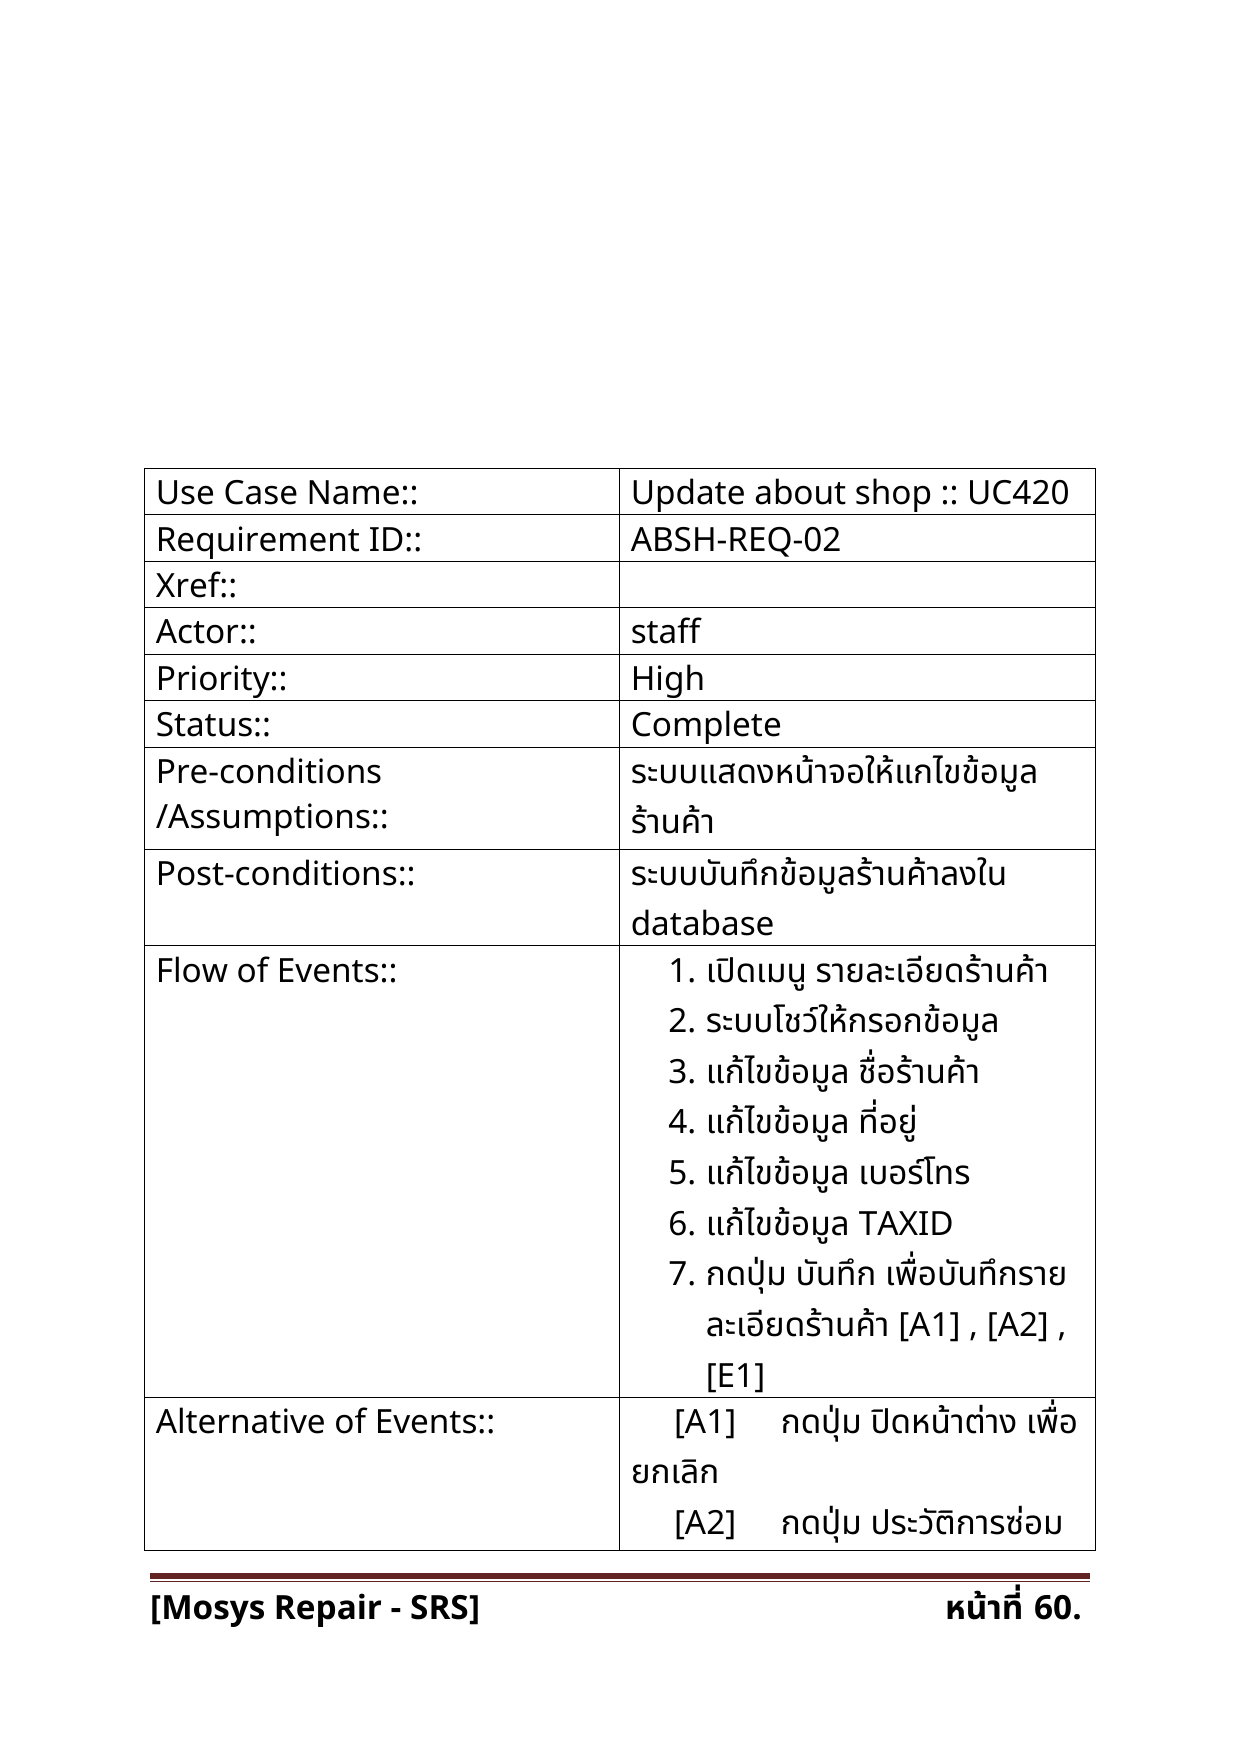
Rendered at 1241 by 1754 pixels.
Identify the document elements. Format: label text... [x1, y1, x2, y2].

table_cell Complete [620, 701, 1095, 747]
table_cell Xref:: [145, 562, 619, 607]
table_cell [145, 1398, 619, 1549]
table_cell [620, 562, 1095, 607]
table_cell เปิดเมนู รายละเอียดร้านค้า ระบบโชว์ให้กรอกข้อมูล แก้ไขข้อมูล ชื่อร้านค้า แก้ไขข้อมูล ที่อยู่ แก้ไขข้อมูล เบอร์โทร แก้ไขข้อมูล TAXID กดปุ่ม บันทึก เพื่อบันทึกรายละเอียดร้านค้า [A1] , [A2] , [E1] [620, 946, 1095, 1397]
table_cell High [620, 655, 1095, 700]
table_cell Pre-conditions /Assumptions:: [145, 748, 619, 848]
table_cell staff [620, 608, 1095, 654]
table_cell ระบบแสดงหน้าจอให้แกไขข้อมูลร้านค้า [620, 748, 1095, 848]
table_cell Priority:: [145, 655, 619, 700]
table_header Use Case Name:: [145, 469, 619, 514]
table_header Update about shop :: UC420 [620, 469, 1095, 514]
table_cell ABSH-REQ-02 [620, 515, 1095, 561]
table_cell Actor:: [145, 608, 619, 654]
table_cell Post-conditions:: [145, 850, 619, 945]
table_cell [620, 1398, 1095, 1549]
table_cell Flow of Events:: [145, 946, 619, 1397]
table_cell ระบบบันทึกข้อมูลร้านค้าลงใน database [620, 850, 1095, 945]
table_cell Requirement ID:: [145, 515, 619, 561]
table_cell Status:: [145, 701, 619, 747]
